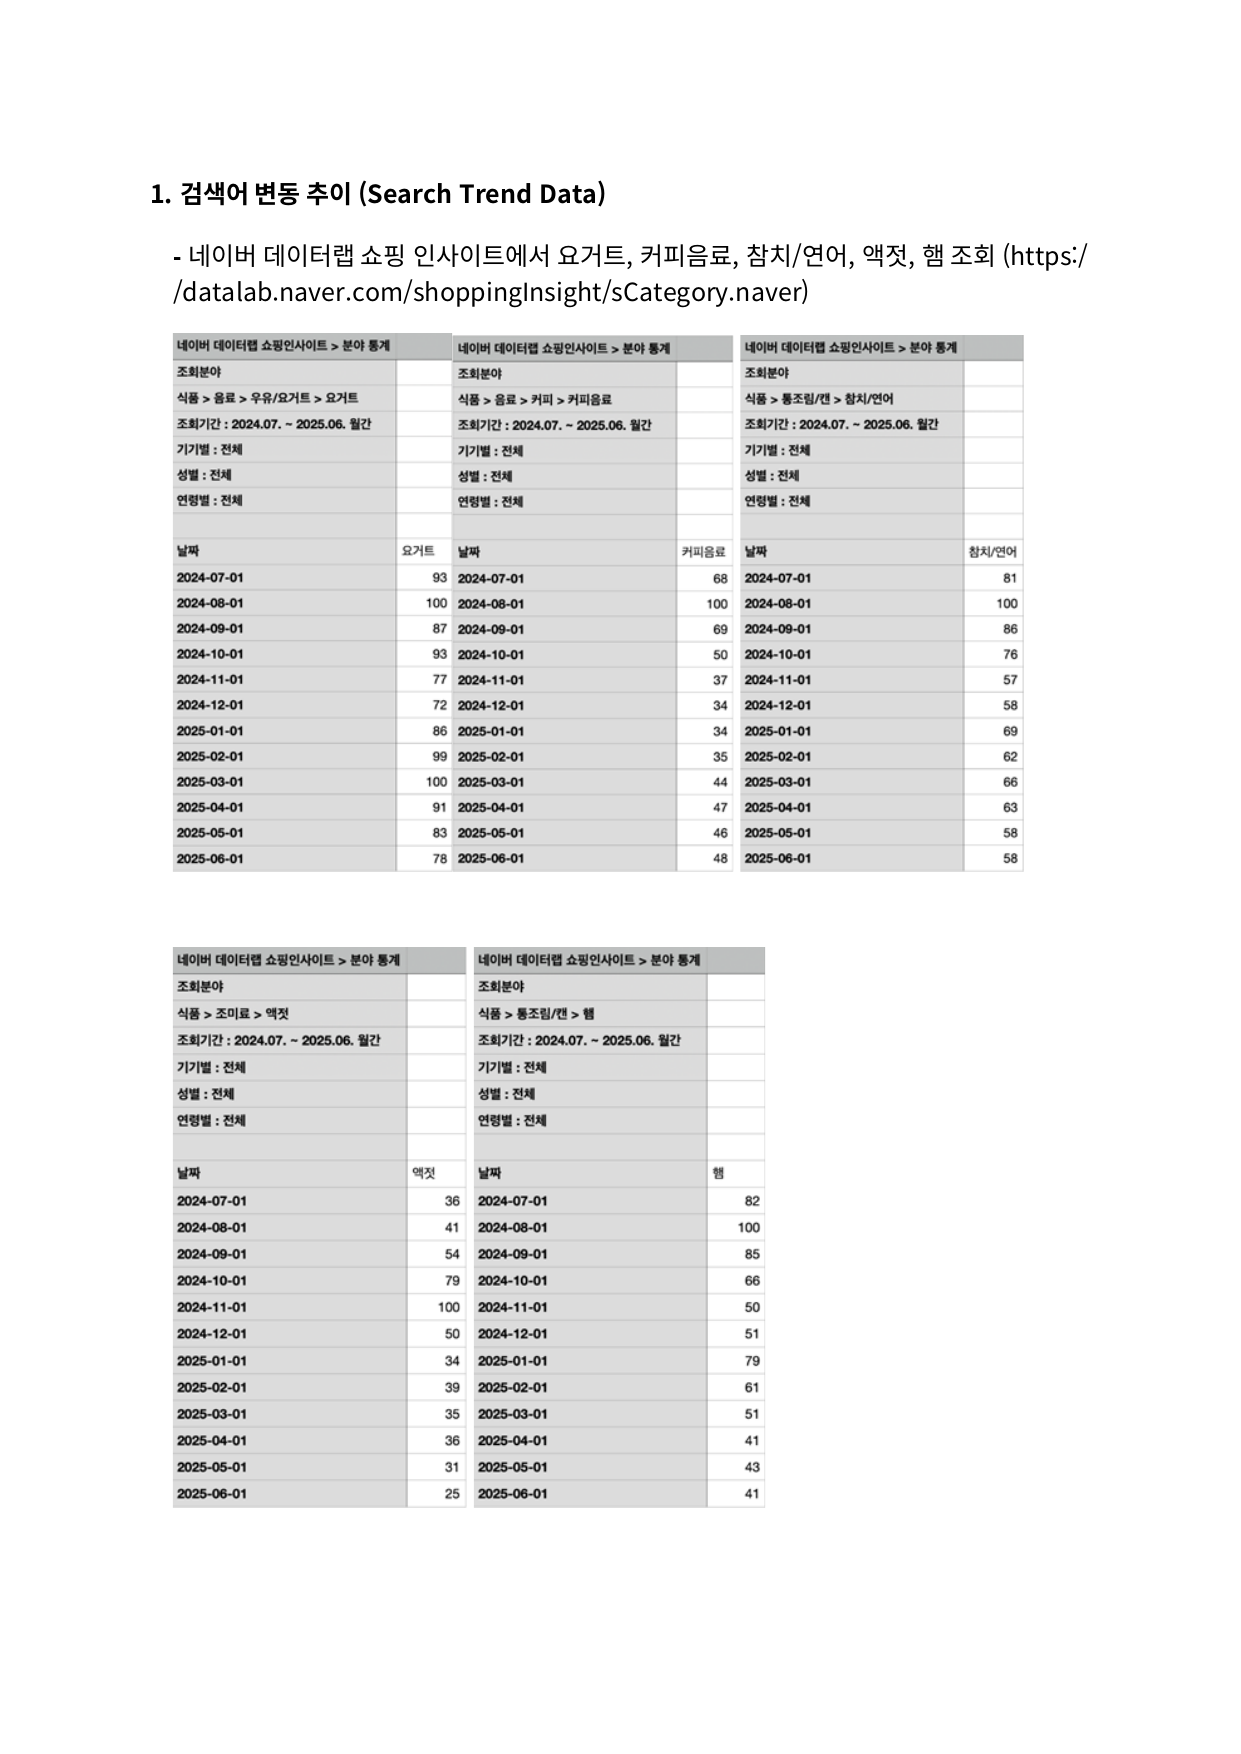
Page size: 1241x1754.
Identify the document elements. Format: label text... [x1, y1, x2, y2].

picture [473, 947, 766, 1508]
picture [740, 335, 1024, 872]
picture [172, 333, 734, 872]
picture [172, 947, 467, 1508]
text 1. 검색어 변동 추이 (Search Trend Data) [150, 175, 1090, 211]
text - 네이버 데이터랩 쇼핑 인사이트에서 요거트, 커피음료, 참치/연어, 액젓, 햄 조회 (https://datalab.naver.com/shoppingInsight/sCategory.naver) [173, 236, 1090, 309]
